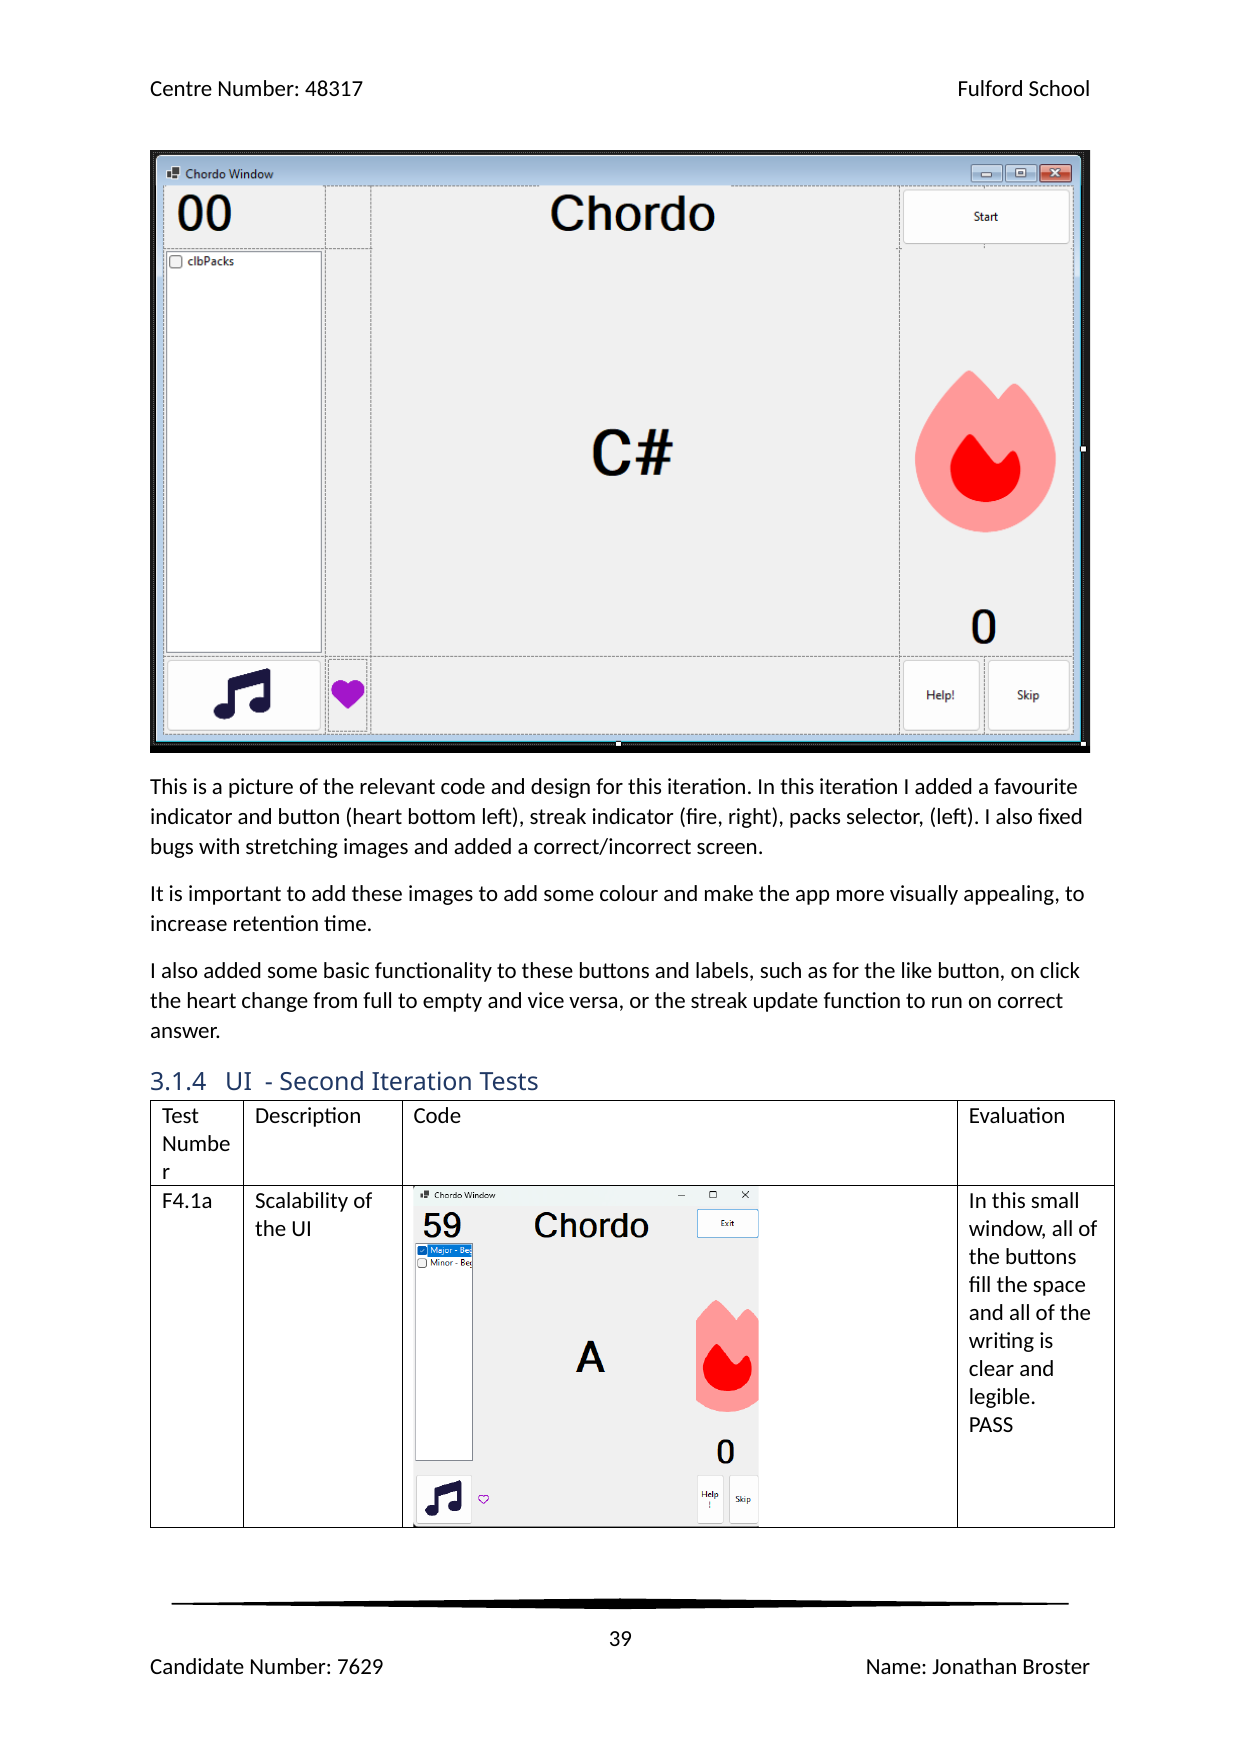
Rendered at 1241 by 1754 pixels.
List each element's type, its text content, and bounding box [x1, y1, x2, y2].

picture [413, 1186, 759, 1527]
table_header Description [244, 1101, 402, 1185]
table_cell [759, 1186, 957, 1527]
table_header Evaluation [958, 1101, 1114, 1185]
table_cell In this small window, all of the buttons fill the space and all of the writing is clear and legible. PASS [958, 1186, 1114, 1527]
text This is a picture of the relevant code and design for this iteration. In this iteration I added a favourite indicator and button (heart bottom left), streak indicator (fire, right), packs selector, (left). I also fixed bugs with stretching images and added a correct/incorrect screen. [150, 772, 1090, 860]
text I also added some basic functionality to these buttons and labels, such as for the like button, on click the heart change from full to empty and vice versa, or the streak update function to run on correct answer. [150, 956, 1090, 1044]
text It is important to add these images to add some colour and make the app more visually appealing, to increase retention time. [150, 879, 1090, 937]
subtitle UI - Second Iteration Tests [150, 1063, 1090, 1097]
table_cell F4.1a [151, 1186, 243, 1527]
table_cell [244, 1186, 402, 1527]
table_cell [403, 1186, 413, 1527]
table_header Test Number [151, 1101, 243, 1185]
picture [150, 150, 1091, 753]
table_header Code [403, 1101, 957, 1185]
